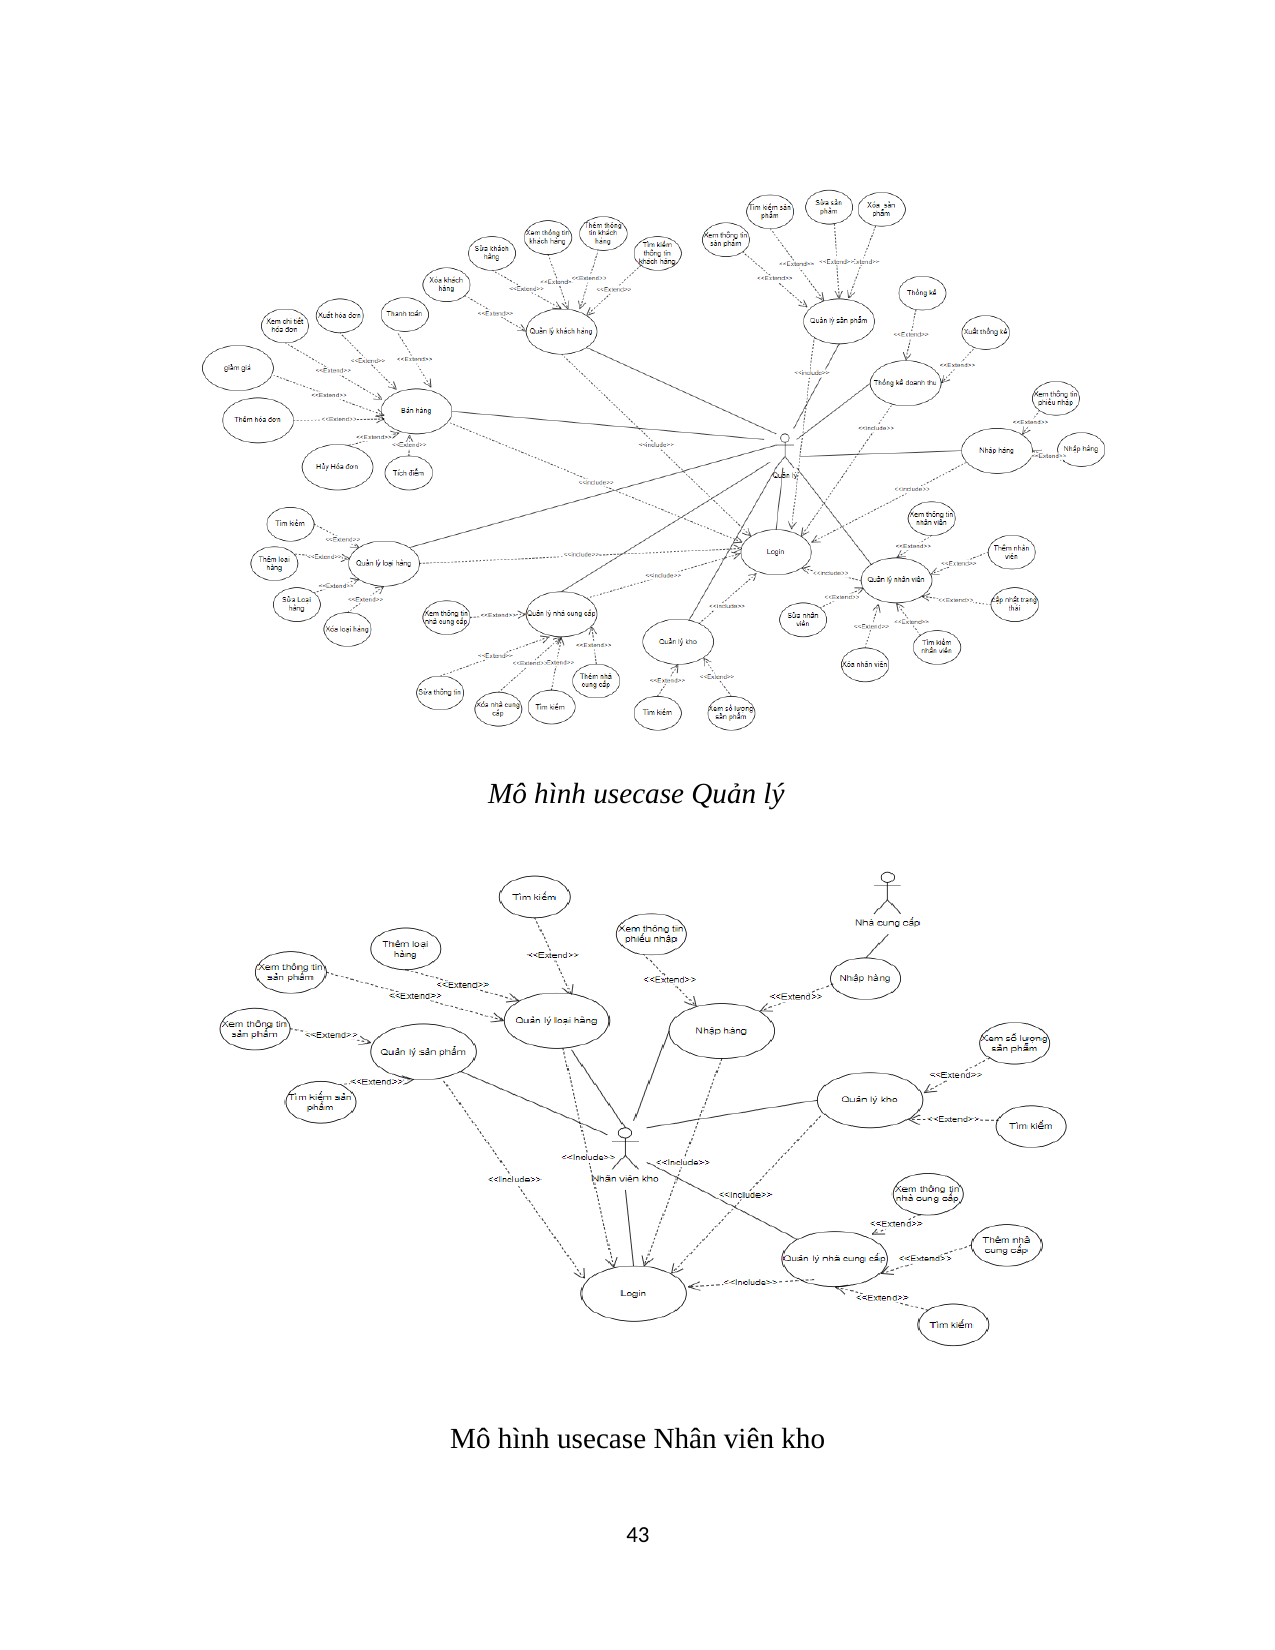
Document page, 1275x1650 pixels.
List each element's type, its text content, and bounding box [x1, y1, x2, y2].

text Mô hình usecase Quản lý [150, 777, 1125, 810]
text Mô hình usecase Nhân viên kho [150, 1421, 1125, 1455]
picture [150, 829, 1136, 1403]
picture [150, 181, 1123, 758]
